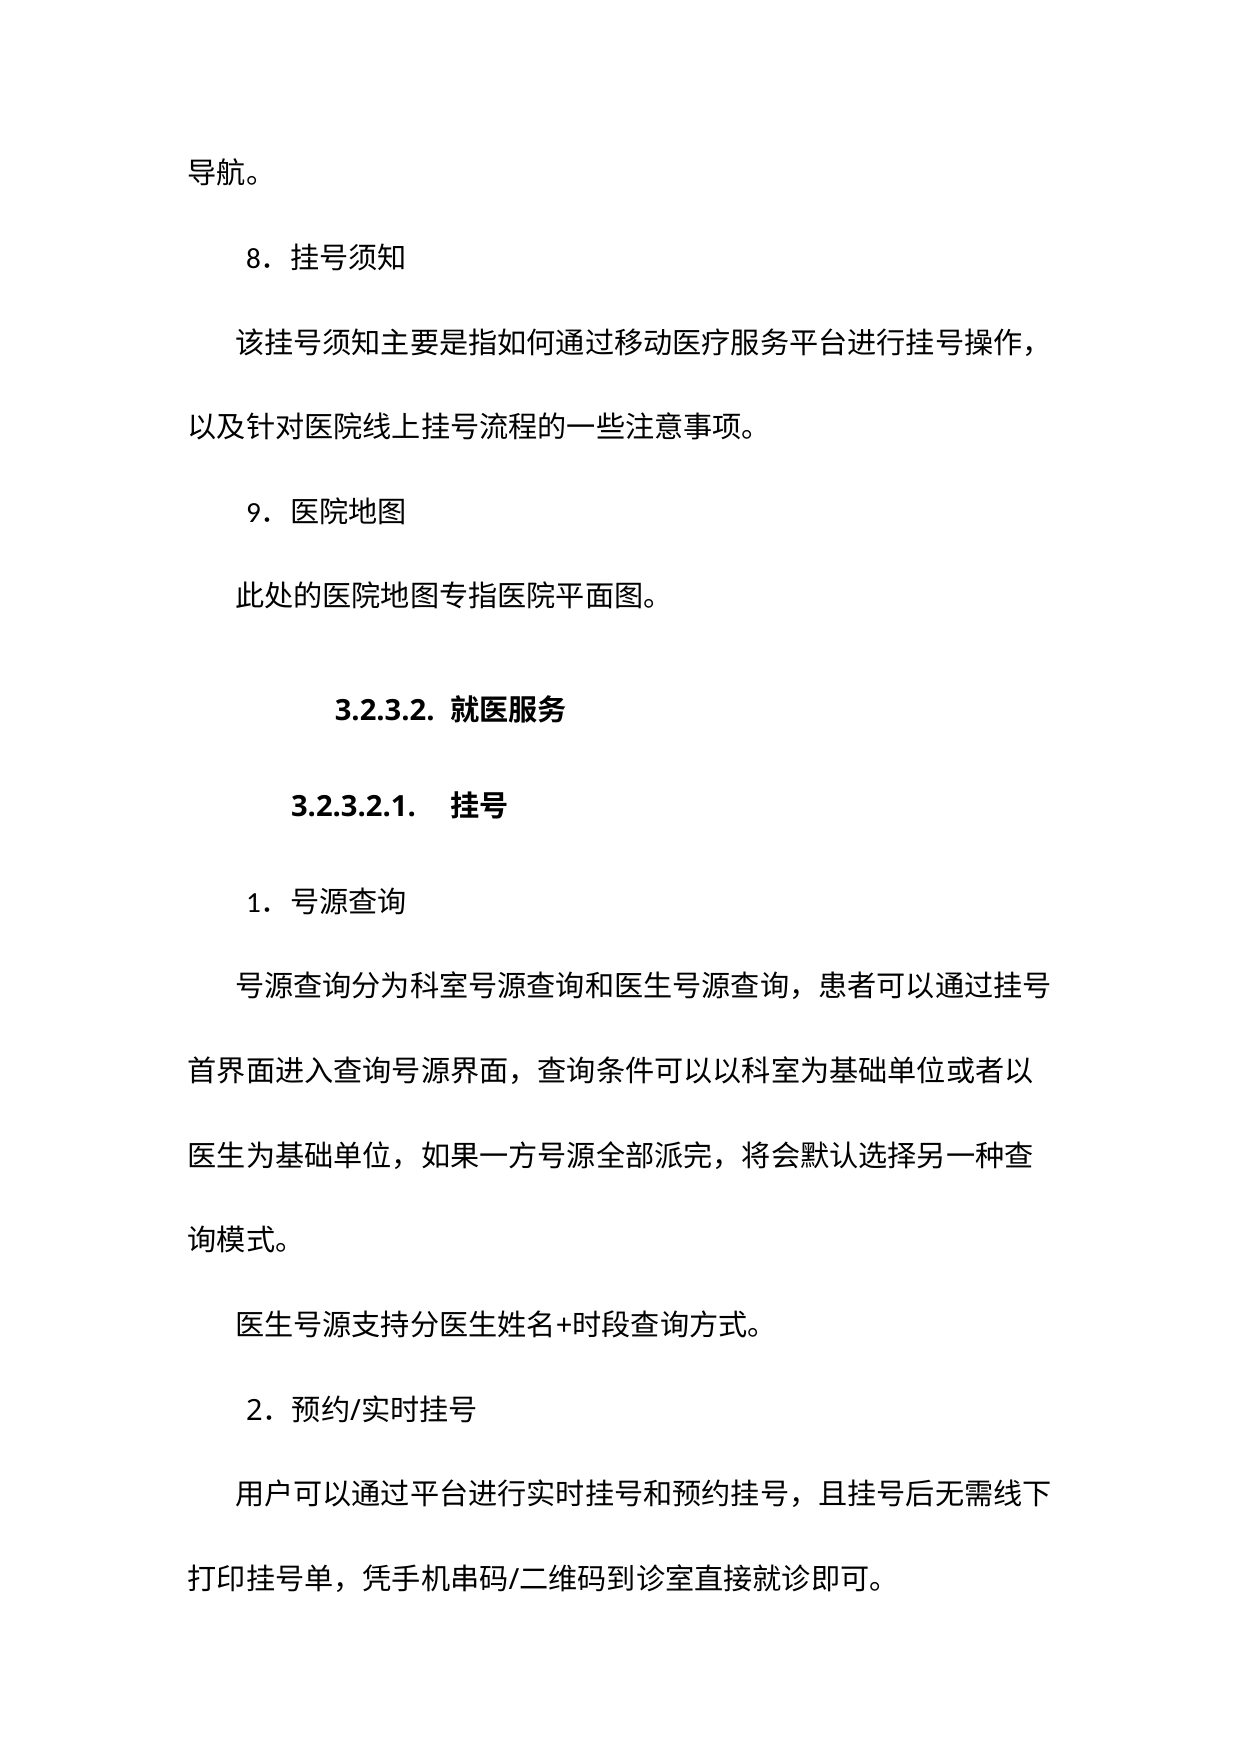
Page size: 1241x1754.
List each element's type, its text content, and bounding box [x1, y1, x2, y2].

text 号源查询分为科室号源查询和医生号源查询，患者可以通过挂号首界面进入查询号源界面，查询条件可以以科室为基础单位或者以医生为基础单位，如果一方号源全部派完，将会默认选择另一种查询模式。 [187, 963, 1053, 1259]
text 该挂号须知主要是指如何通过移动医疗服务平台进行挂号操作，以及针对医院线上挂号流程的一些注意事项。 [187, 319, 1053, 446]
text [187, 150, 1053, 192]
list 医院地图 [187, 488, 1053, 531]
text 医生号源支持分医生姓名+时段查询方式。 [187, 1301, 1053, 1344]
text 用户可以通过平台进行实时挂号和预约挂号，且挂号后无需线下打印挂号单，凭手机串码/二维码到诊室直接就诊即可。 [187, 1471, 1053, 1598]
list 号源查询 [187, 878, 1053, 921]
list 预约/实时挂号 [187, 1386, 1053, 1428]
text 此处的医院地图专指医院平面图。 [187, 573, 1053, 615]
subtitle 挂号 [291, 782, 1053, 825]
subtitle 就医服务 [276, 687, 1053, 729]
list 挂号须知 [187, 234, 1053, 277]
